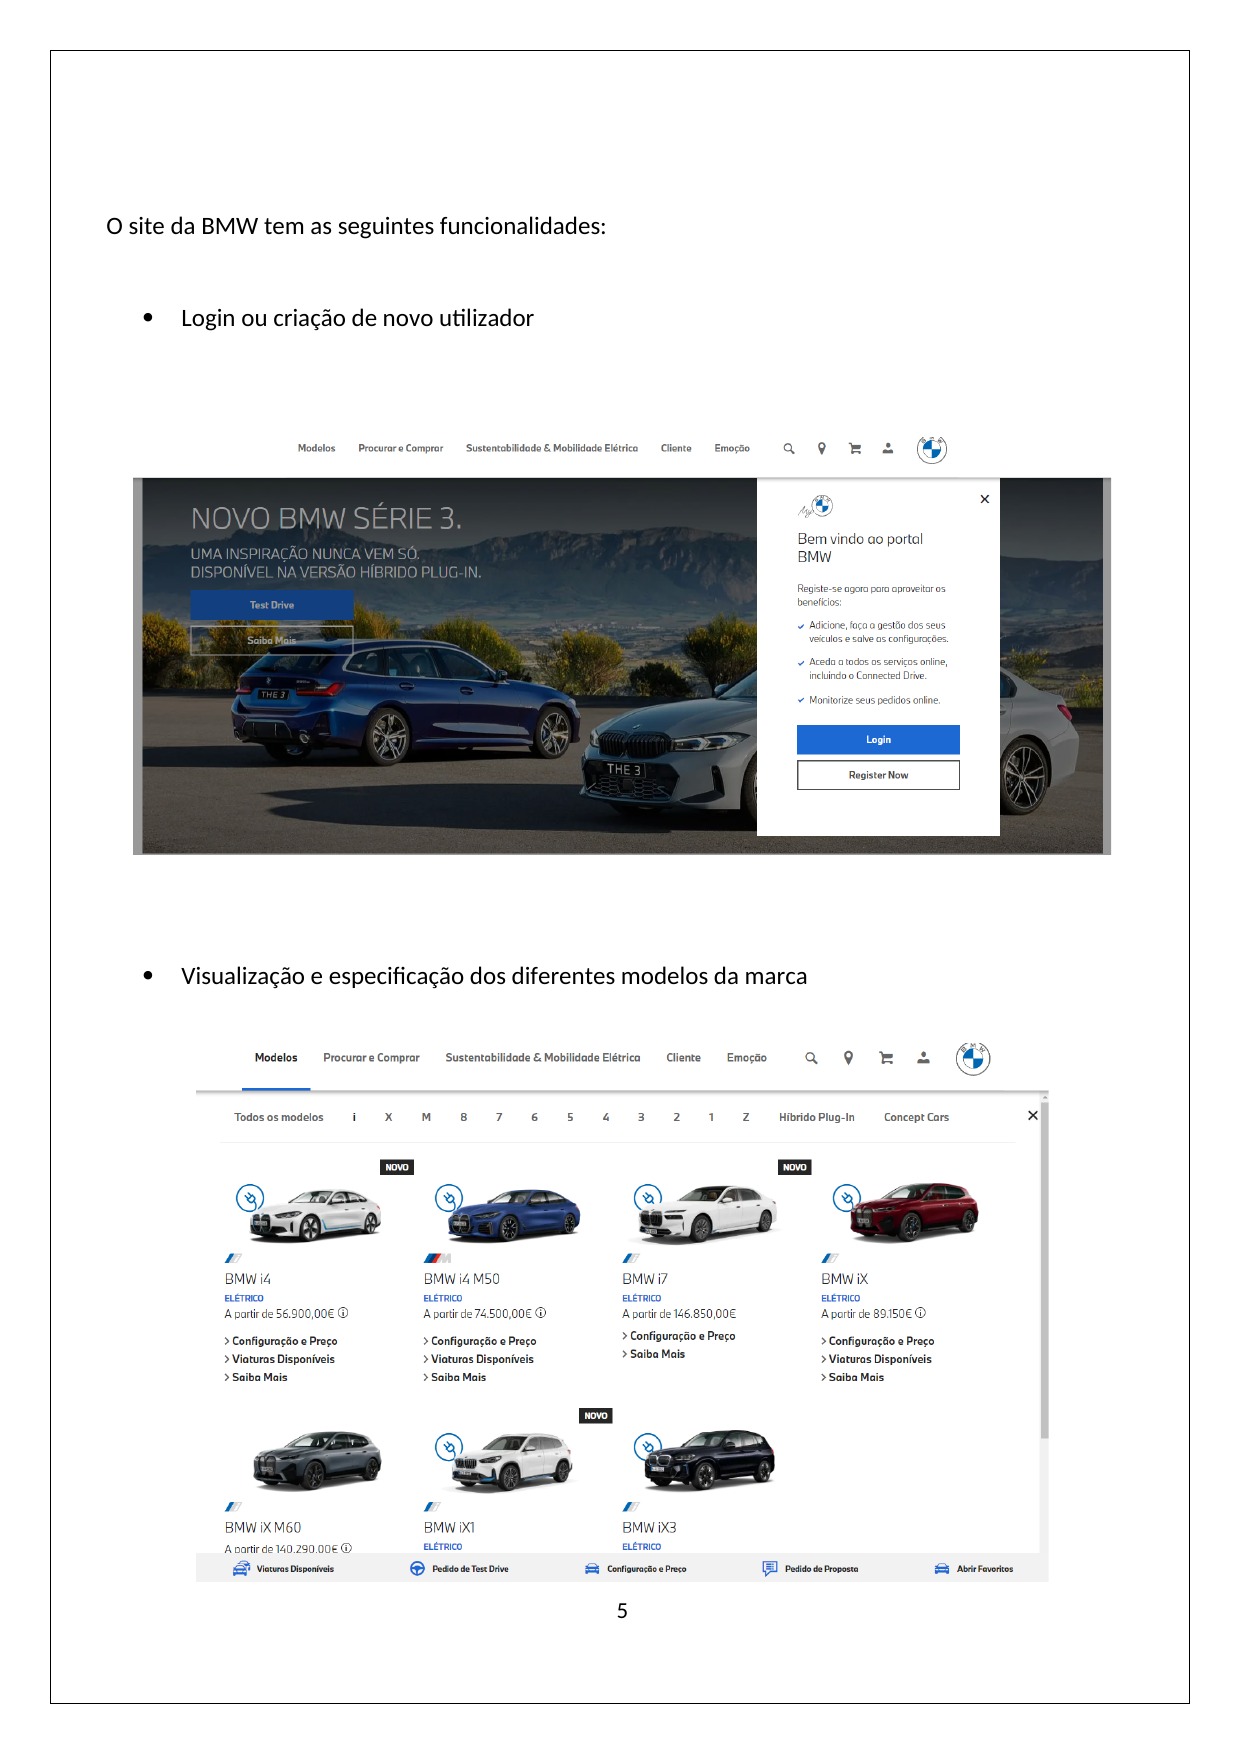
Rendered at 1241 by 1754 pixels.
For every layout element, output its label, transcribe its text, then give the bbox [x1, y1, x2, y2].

picture [133, 437, 1112, 855]
picture [196, 1043, 1049, 1582]
text O site da BMW tem as seguintes funcionalidades: [106, 210, 1138, 241]
list Login ou criação de novo utilizador [144, 302, 1138, 332]
list Visualização e especificação dos diferentes modelos da marca [144, 960, 1138, 991]
